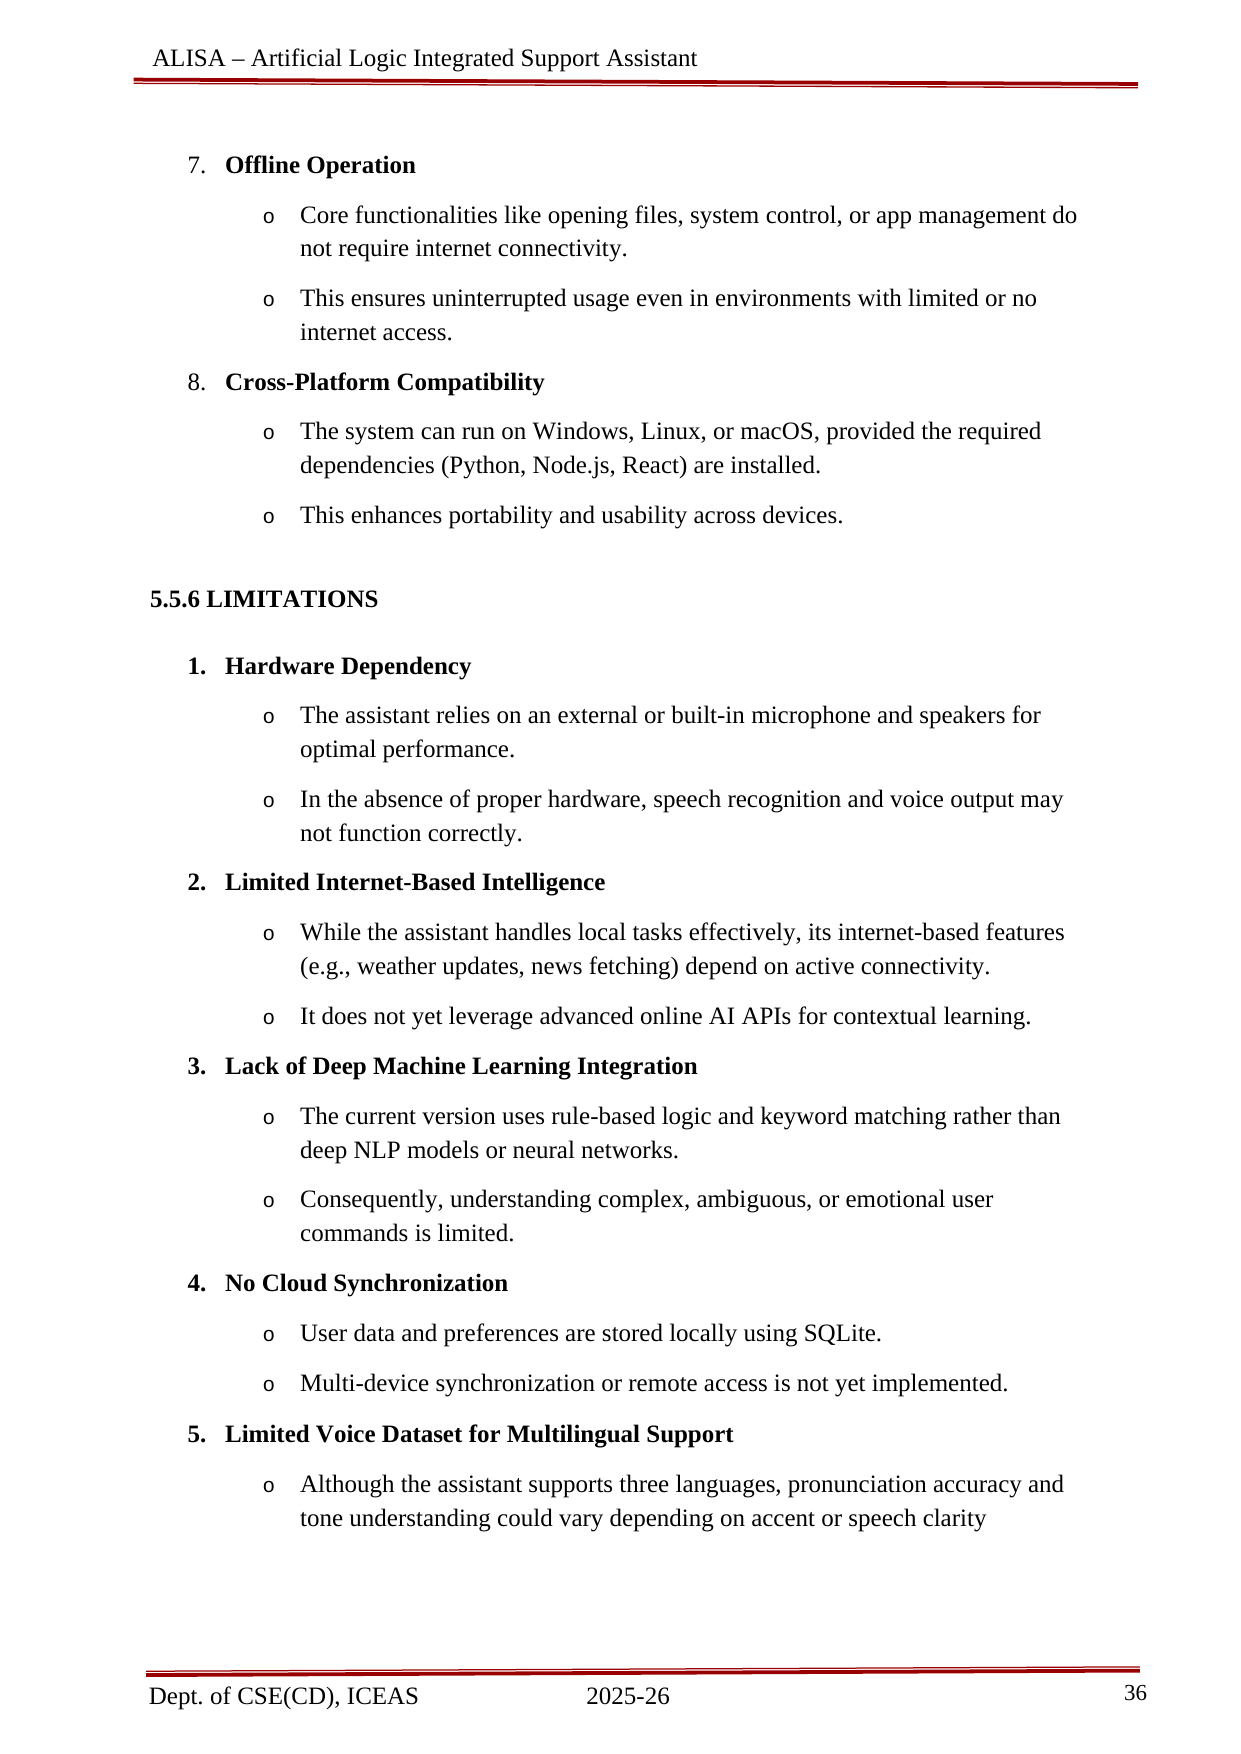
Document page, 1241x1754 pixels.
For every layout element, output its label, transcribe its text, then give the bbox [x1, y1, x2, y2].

list This enhances portability and usability across devices. [262, 500, 1090, 529]
list This ensures uninterrupted usage even in environments with limited or no internet access. [262, 283, 1090, 346]
list The system can run on Windows, Linux, or macOS, provided the required dependencies (Python, Node.js, React) are installed. [262, 416, 1090, 479]
list While the assistant handles local tasks effectively, its internet-based features (e.g., weather updates, news fetching) depend on active connectivity. [262, 917, 1090, 980]
text 5.5.6 LIMITATIONS [150, 584, 1090, 613]
list In the absence of proper hardware, speech recognition and voice output may not function correctly. [262, 784, 1090, 847]
list Offline Operation [187, 150, 1090, 179]
list Although the assistant supports three languages, pronunciation accuracy and tone understanding could vary depending on accent or speech clarity [262, 1469, 1090, 1531]
list Multi-device synchronization or remote access is not yet implemented. [262, 1368, 1090, 1398]
list Cross-Platform Compatibility [187, 367, 1090, 396]
list Limited Internet-Based Intelligence [187, 867, 1090, 896]
list It does not yet leverage advanced online AI APIs for contextual learning. [262, 1001, 1090, 1030]
list Consequently, understanding complex, ambiguous, or emotional user commands is limited. [262, 1184, 1090, 1247]
list Lack of Deep Machine Learning Integration [187, 1051, 1090, 1080]
list Limited Voice Dataset for Multilingual Support [187, 1419, 1090, 1448]
list User data and preferences are stored locally using SQLite. [262, 1318, 1090, 1347]
list The current version uses rule-based logic and keyword matching rather than deep NLP models or neural networks. [262, 1101, 1090, 1164]
list Core functionalities like opening files, system control, or app management do not require internet connectivity. [262, 200, 1090, 262]
list Hardware Dependency [187, 651, 1090, 679]
list The assistant relies on an external or built-in microphone and speakers for optimal performance. [262, 700, 1090, 763]
list No Cloud Synchronization [187, 1268, 1090, 1297]
